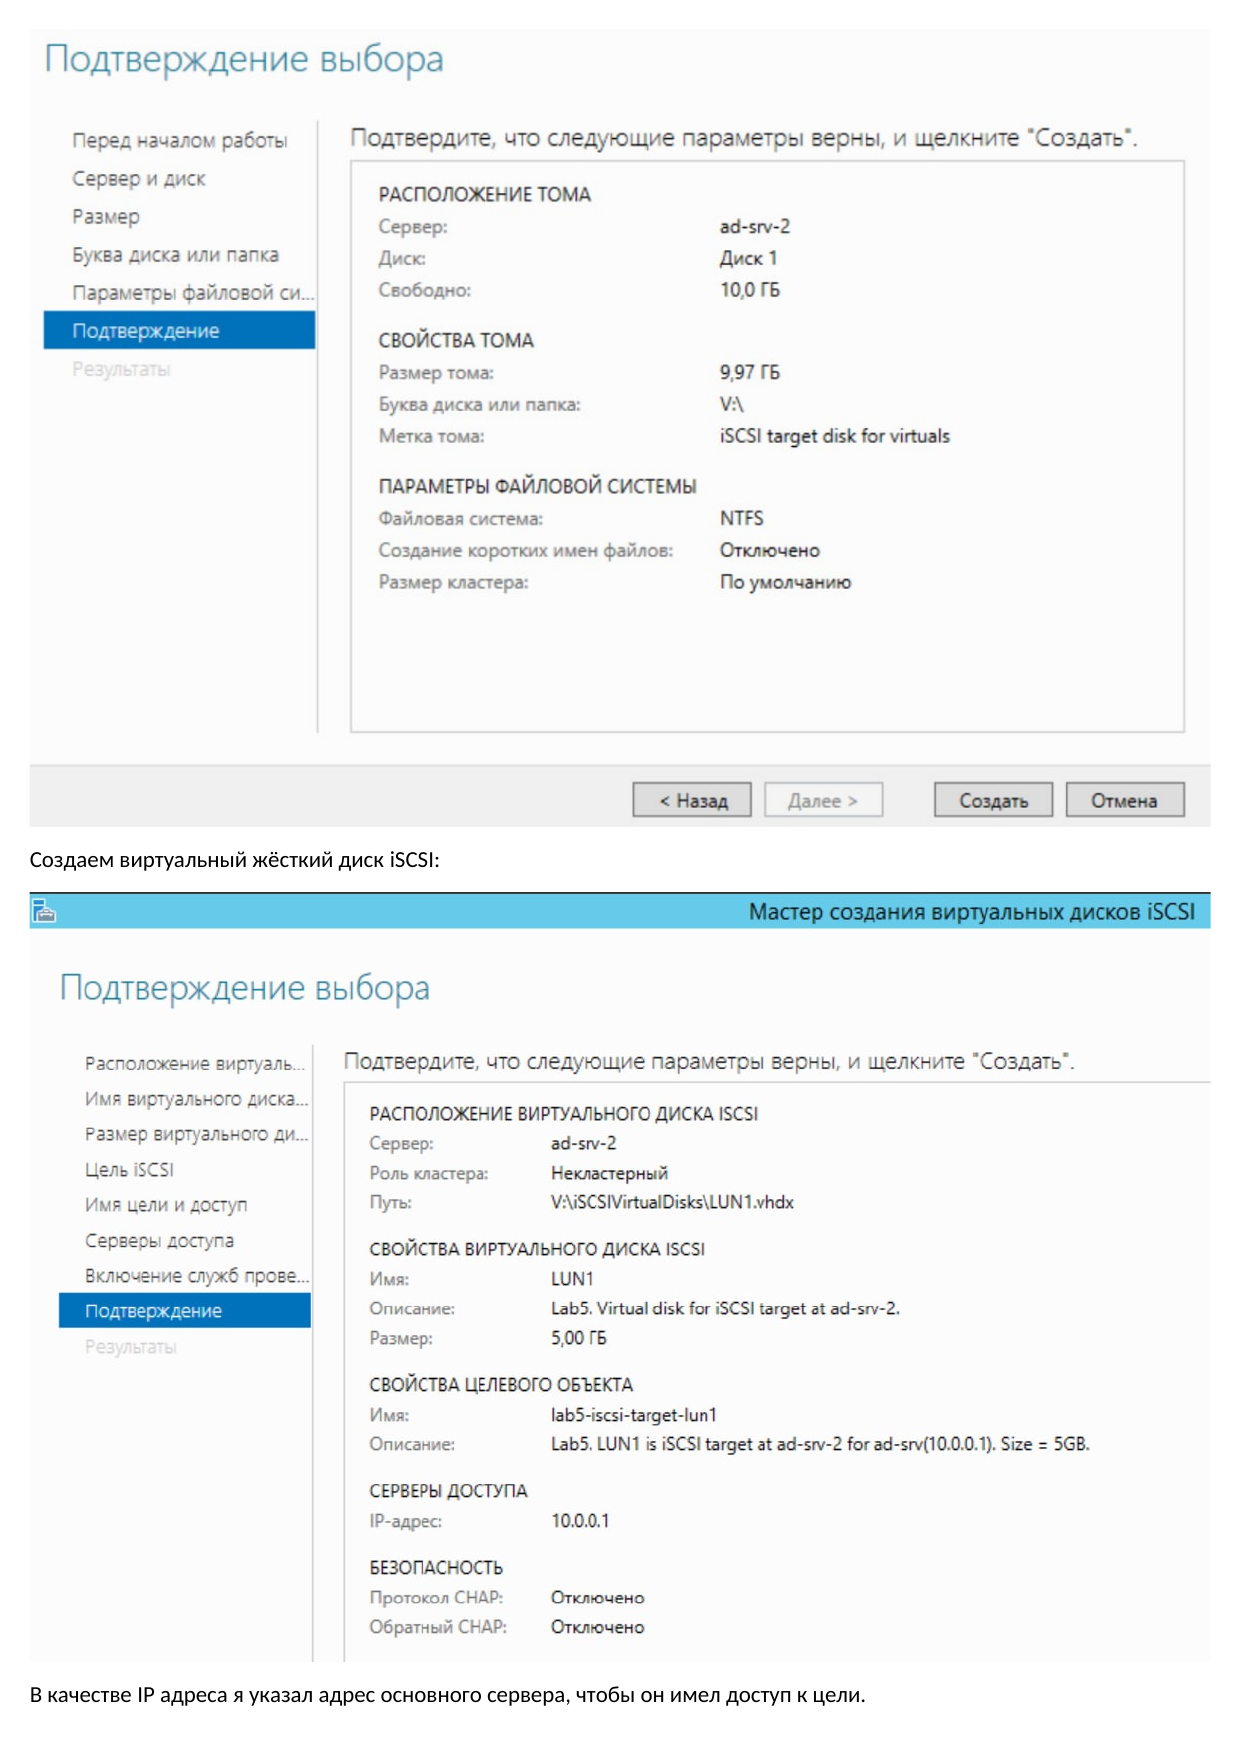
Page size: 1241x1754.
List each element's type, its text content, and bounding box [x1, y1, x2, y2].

picture [29, 29, 1211, 827]
text В качестве IP адреса я указал адрес основного сервера, чтобы он имел доступ к цели. [29, 1680, 1211, 1708]
text Создаем виртуальный жёсткий диск iSCSI: [29, 846, 1211, 874]
picture [29, 892, 1211, 1662]
